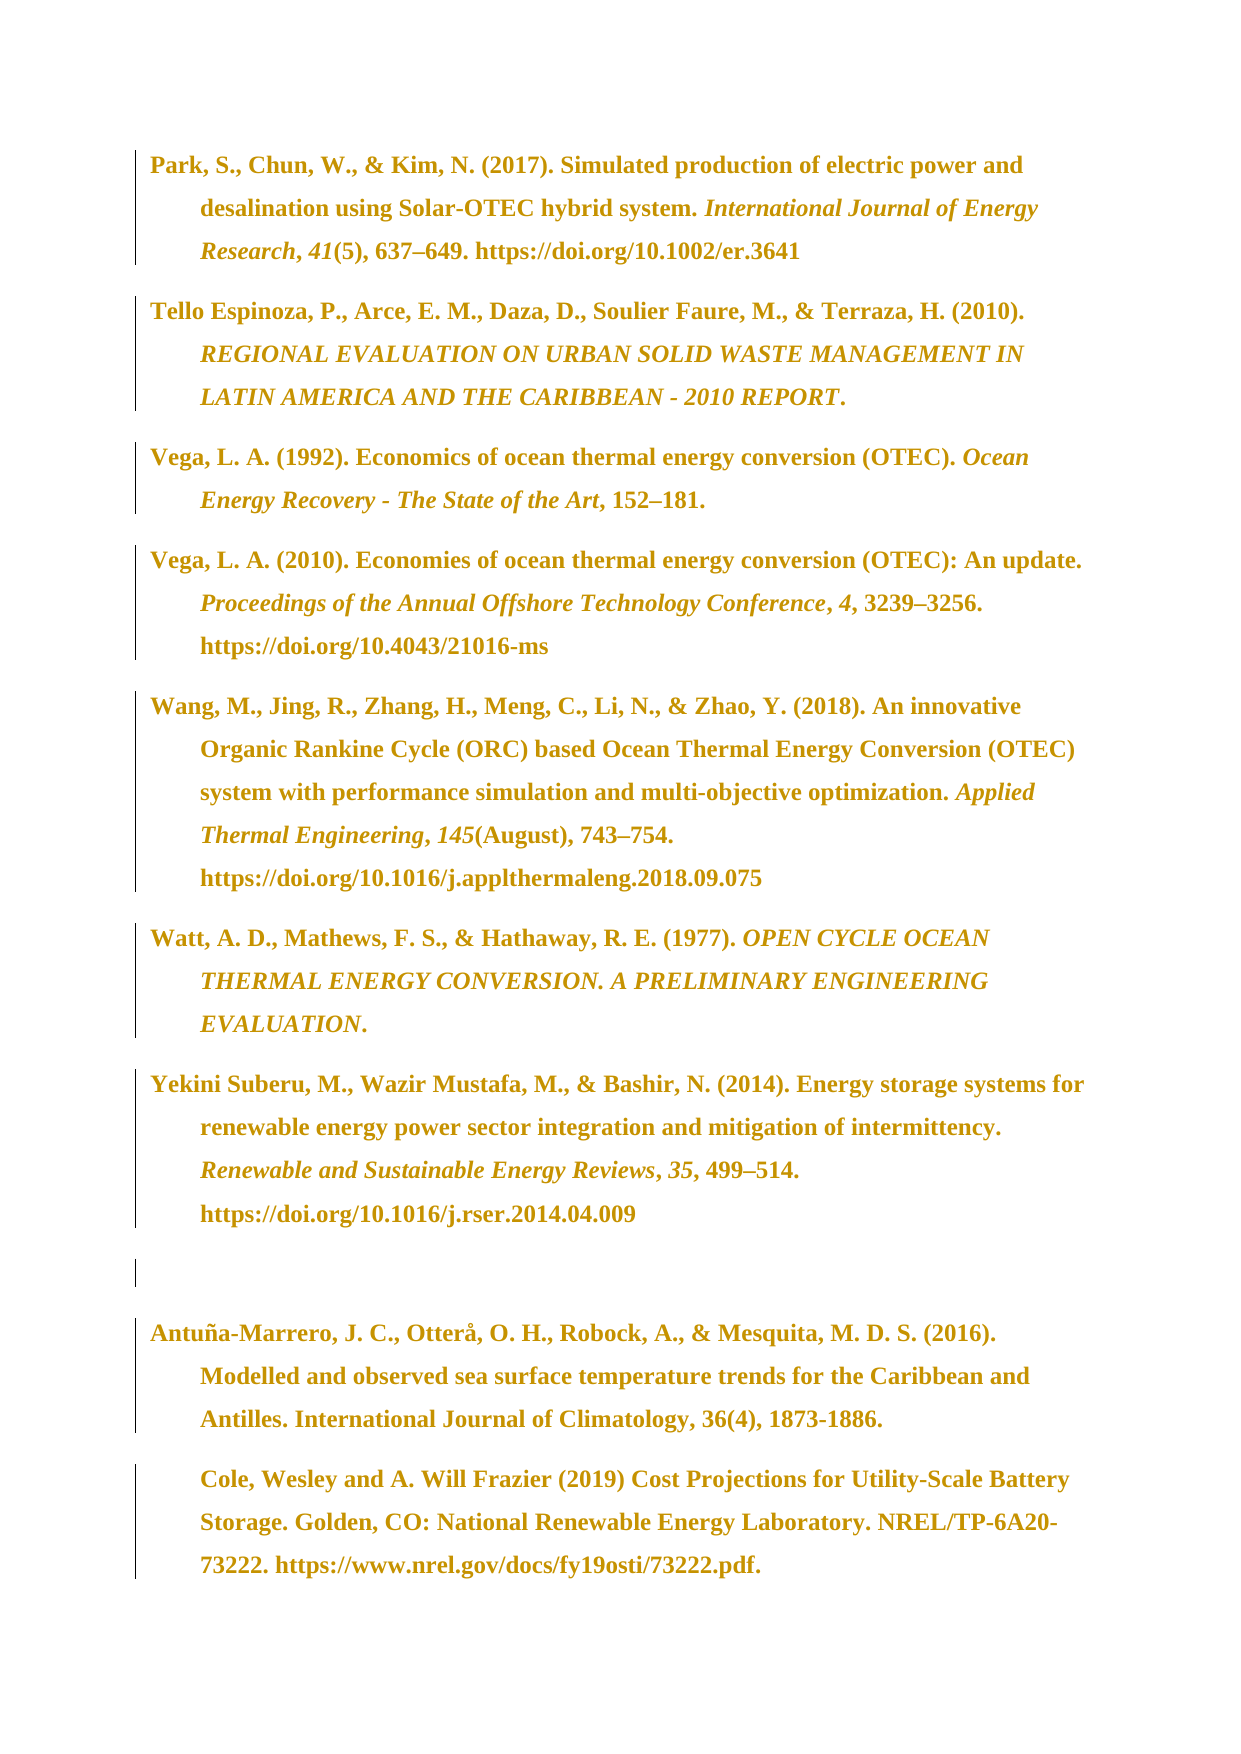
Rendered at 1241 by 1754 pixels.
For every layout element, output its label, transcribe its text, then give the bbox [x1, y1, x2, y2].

text Cole, Wesley and A. Will Frazier (2019) Cost Projections for Utility-Scale Battery Storage. Golden, CO: National Renewable Energy Laboratory. NREL/TP-6A20-73222. https://www.nrel.gov/docs/fy19osti/73222.pdf. [200, 1464, 1090, 1579]
text Wang, M., Jing, R., Zhang, H., Meng, C., Li, N., & Zhao, Y. (2018). An innovative Organic Rankine Cycle (ORC) based Ocean Thermal Energy Conversion (OTEC) system with performance simulation and multi-objective optimization. Applied Thermal Engineering, 145(August), 743–754. https://doi.org/10.1016/j.applthermaleng.2018.09.075 [150, 691, 1090, 892]
text Yekini Suberu, M., Wazir Mustafa, M., & Bashir, N. (2014). Energy storage systems for renewable energy power sector integration and mitigation of intermittency. Renewable and Sustainable Energy Reviews, 35, 499–514. https://doi.org/10.1016/j.rser.2014.04.009 [150, 1069, 1090, 1227]
text Tello Espinoza, P., Arce, E. M., Daza, D., Soulier Faure, M., & Terraza, H. (2010). REGIONAL EVALUATION ON URBAN SOLID WASTE MANAGEMENT IN LATIN AMERICA AND THE CARIBBEAN - 2010 REPORT. [150, 296, 1090, 411]
text Watt, A. D., Mathews, F. S., & Hathaway, R. E. (1977). OPEN CYCLE OCEAN THERMAL ENERGY CONVERSION. A PRELIMINARY ENGINEERING EVALUATION. [150, 923, 1090, 1038]
text Vega, L. A. (2010). Economies of ocean thermal energy conversion (OTEC): An update. Proceedings of the Annual Offshore Technology Conference, 4, 3239–3256. https://doi.org/10.4043/21016-ms [150, 545, 1090, 660]
text Antuña‐Marrero, J. C., Otterå, O. H., Robock, A., & Mesquita, M. D. S. (2016). Modelled and observed sea surface temperature trends for the Caribbean and Antilles. International Journal of Climatology, 36(4), 1873-1886. [150, 1318, 1090, 1433]
text Park, S., Chun, W., & Kim, N. (2017). Simulated production of electric power and desalination using Solar-OTEC hybrid system. International Journal of Energy Research, 41(5), 637–649. https://doi.org/10.1002/er.3641 [150, 150, 1090, 265]
text Vega, L. A. (1992). Economics of ocean thermal energy conversion (OTEC). Ocean Energy Recovery - The State of the Art, 152–181. [150, 442, 1090, 514]
